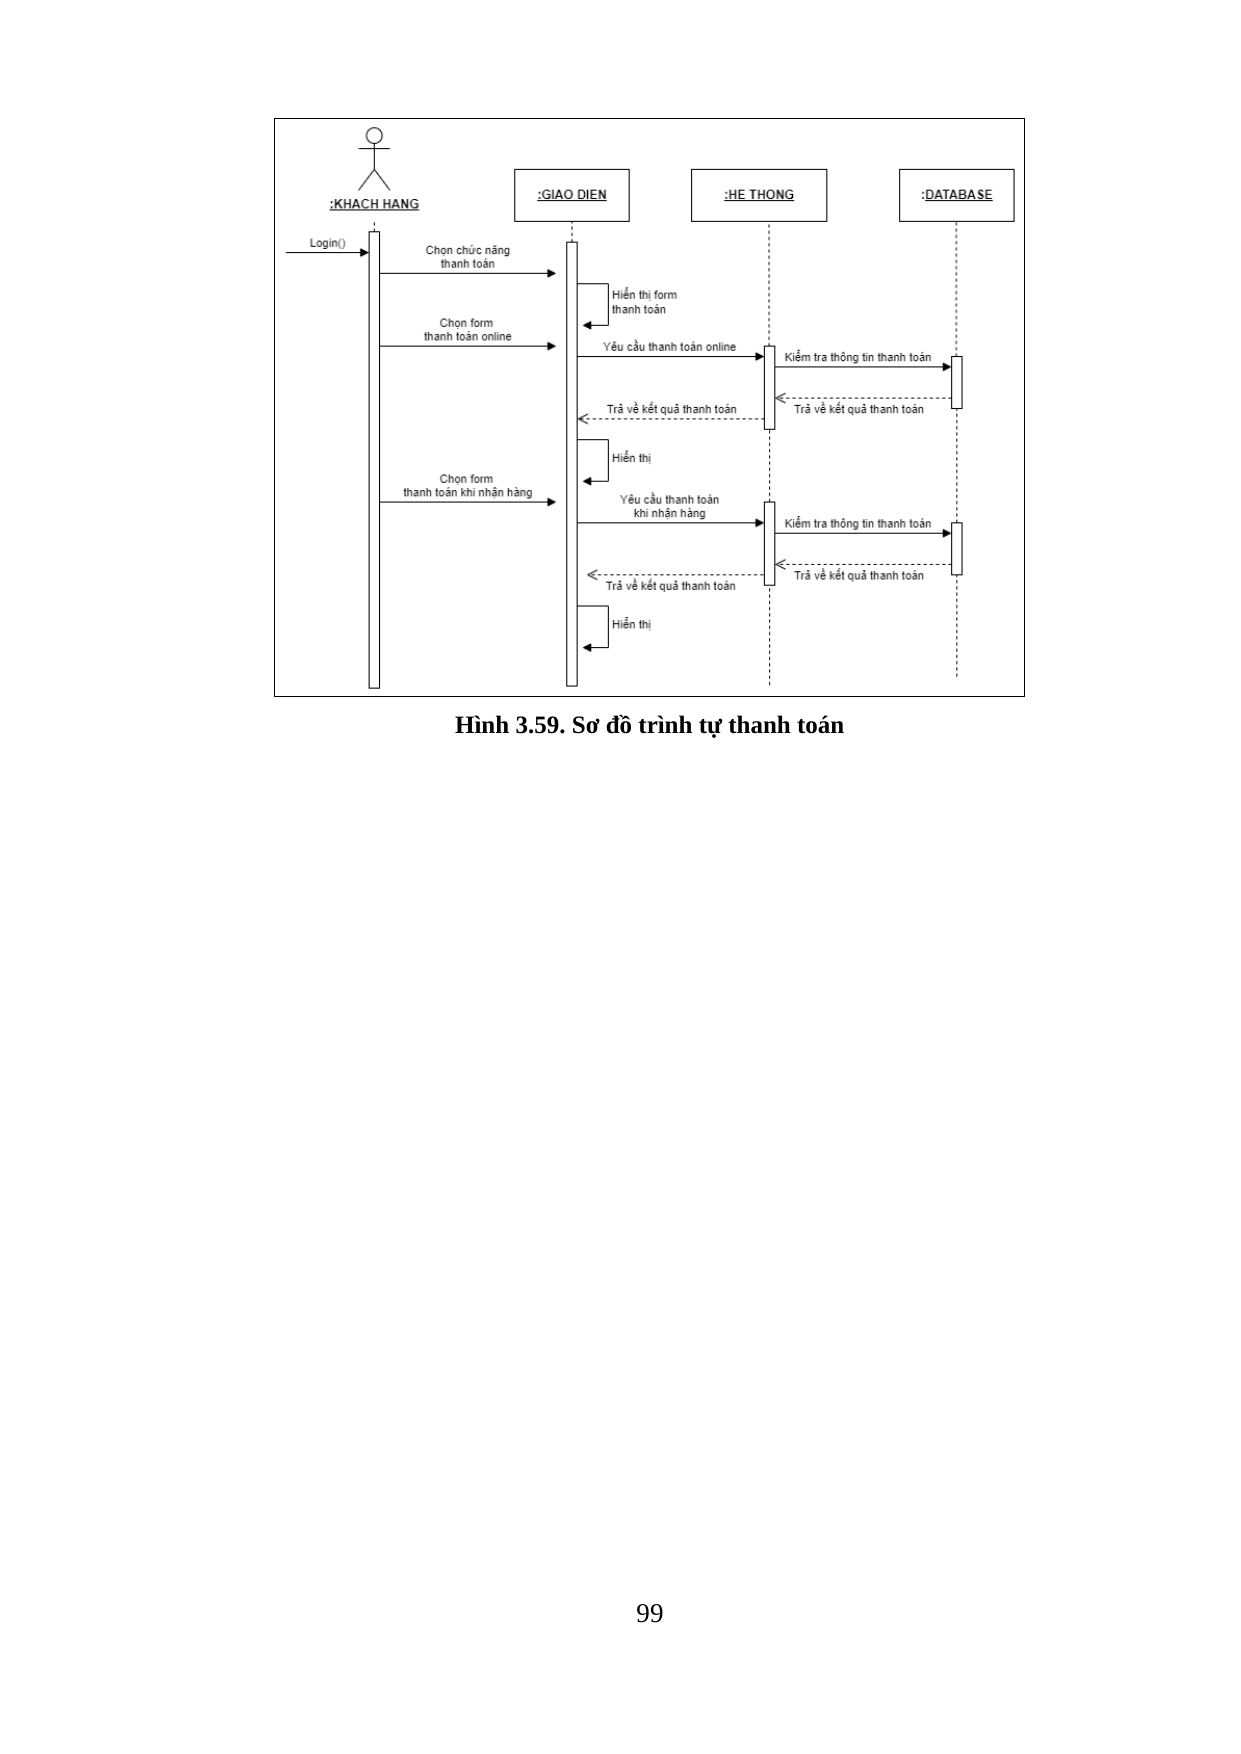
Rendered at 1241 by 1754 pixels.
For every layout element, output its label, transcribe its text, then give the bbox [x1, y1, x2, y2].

picture [275, 119, 1024, 696]
